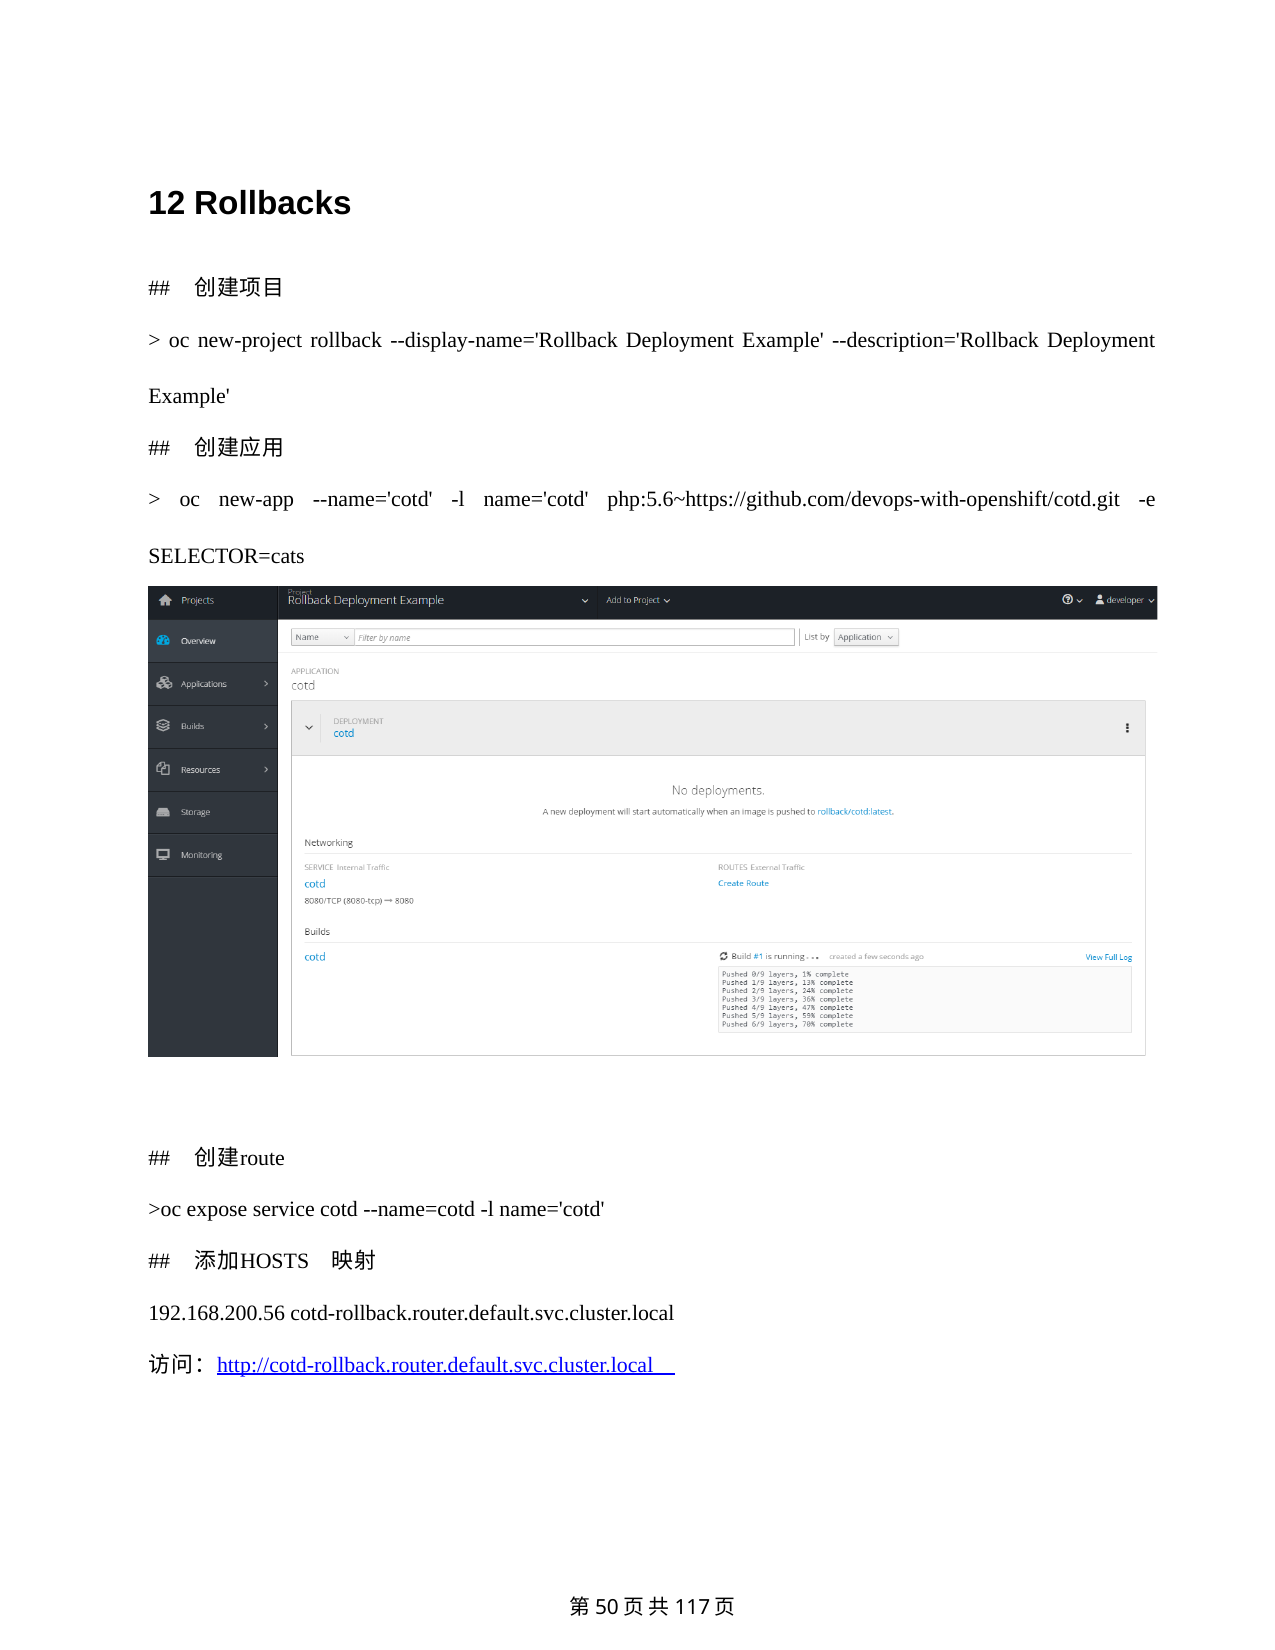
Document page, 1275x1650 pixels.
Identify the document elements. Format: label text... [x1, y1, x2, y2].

text >oc expose service cotd --name=cotd -l name='cotd' [148, 1190, 1156, 1228]
text ## 添加HOSTS映射 [148, 1240, 1156, 1278]
text > oc new-project rollback --display-name='Rollback Deployment Example' --description='Rollback Deployment Example' [148, 321, 1156, 414]
text 192.168.200.56 cotd-rollback.router.default.svc.cluster.local [148, 1294, 1156, 1331]
subtitle Rollbacks [148, 165, 1156, 240]
text ## 创建项目 [148, 267, 1156, 305]
text ## 创建route [148, 1137, 1156, 1174]
text > oc new-app --name='cotd' -l name='cotd' php:5.6~https://github.com/devops-with-openshift/cotd.git -e SELECTOR=cats [148, 480, 1156, 574]
picture [148, 586, 1158, 1057]
text 访问：http://cotd-rollback.router.default.svc.cluster.local [148, 1344, 1156, 1381]
text ## 创建应用 [148, 427, 1156, 464]
